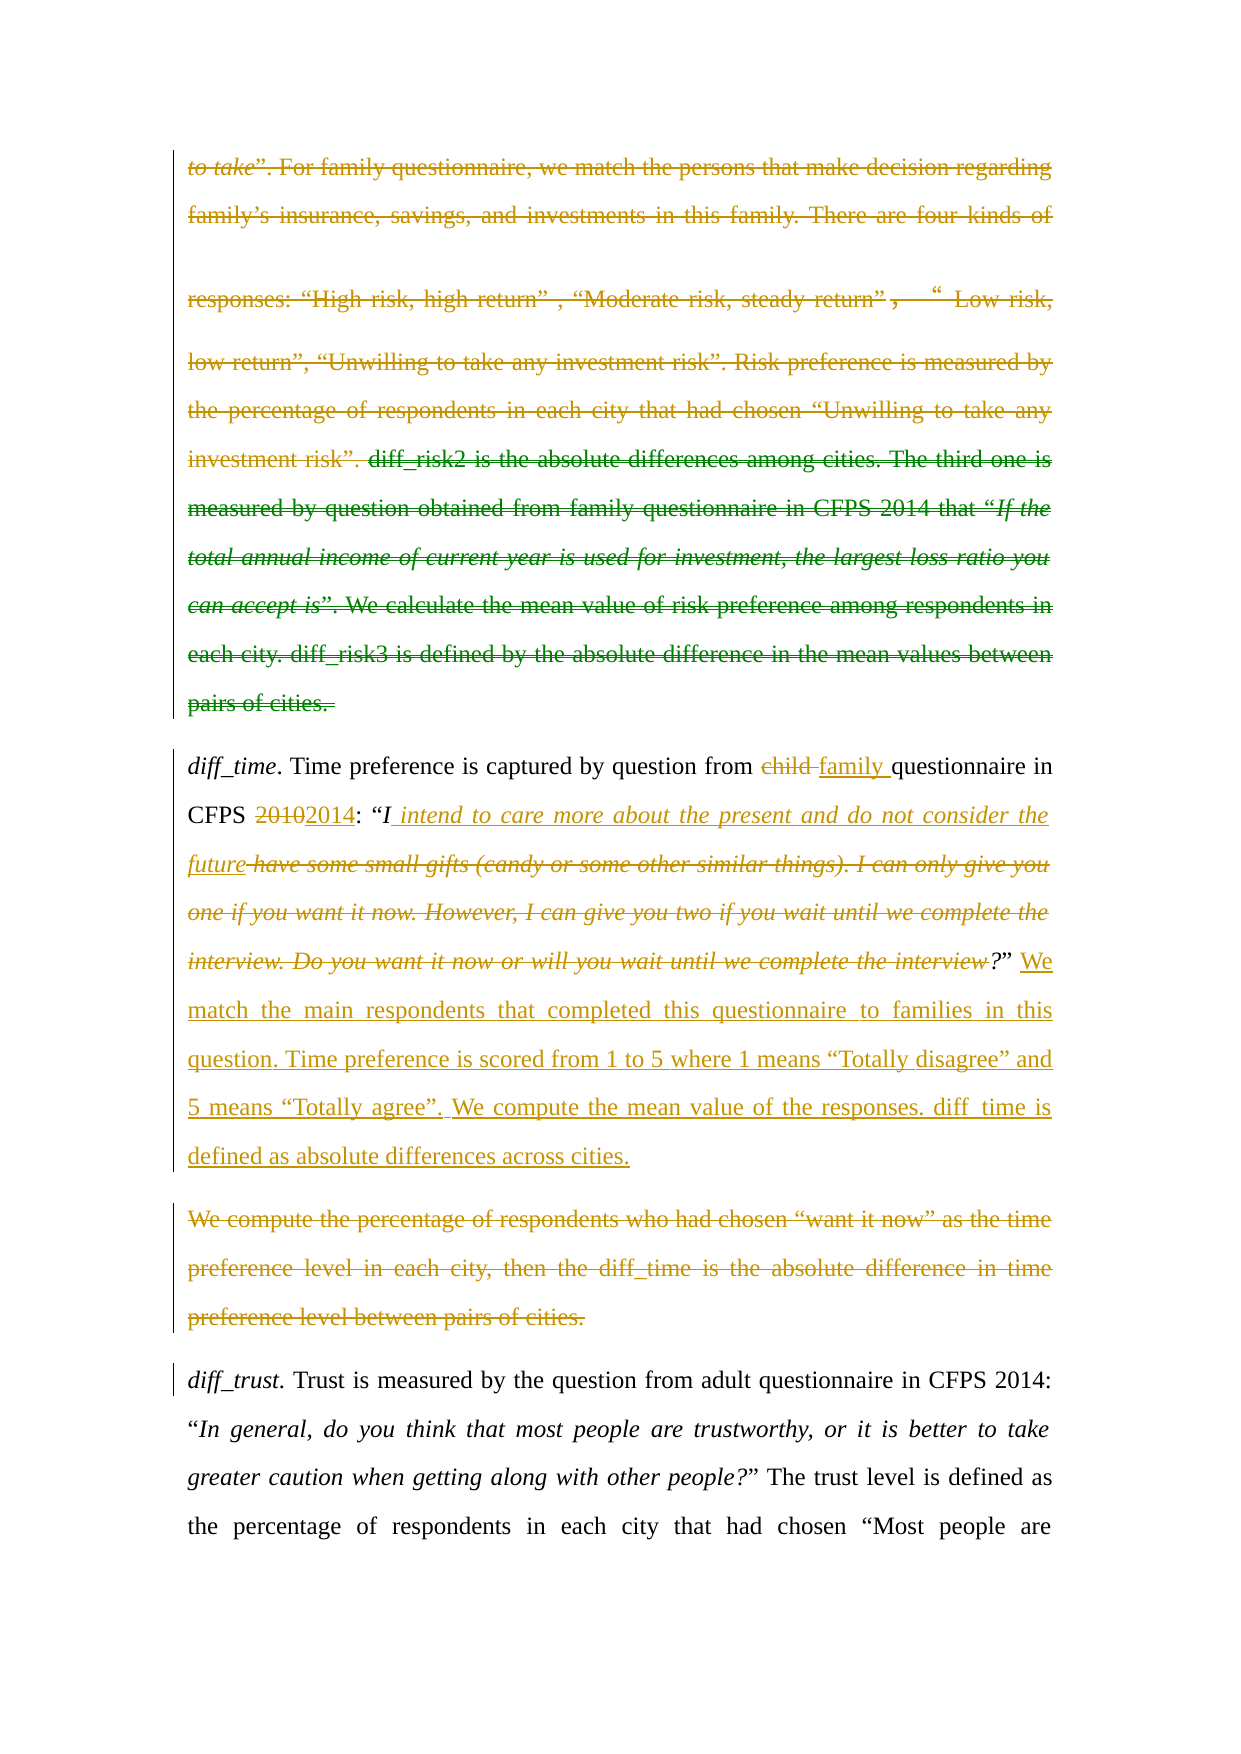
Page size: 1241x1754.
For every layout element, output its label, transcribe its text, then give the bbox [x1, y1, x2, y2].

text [187, 1363, 1053, 1542]
text diff_time. Time preference is captured by question from questionnaire in CFPS : “I?” [187, 1070, 1053, 1172]
text diff_time. Time preference is captured by question from questionnaire in CFPS : “I?” [187, 749, 1053, 1069]
